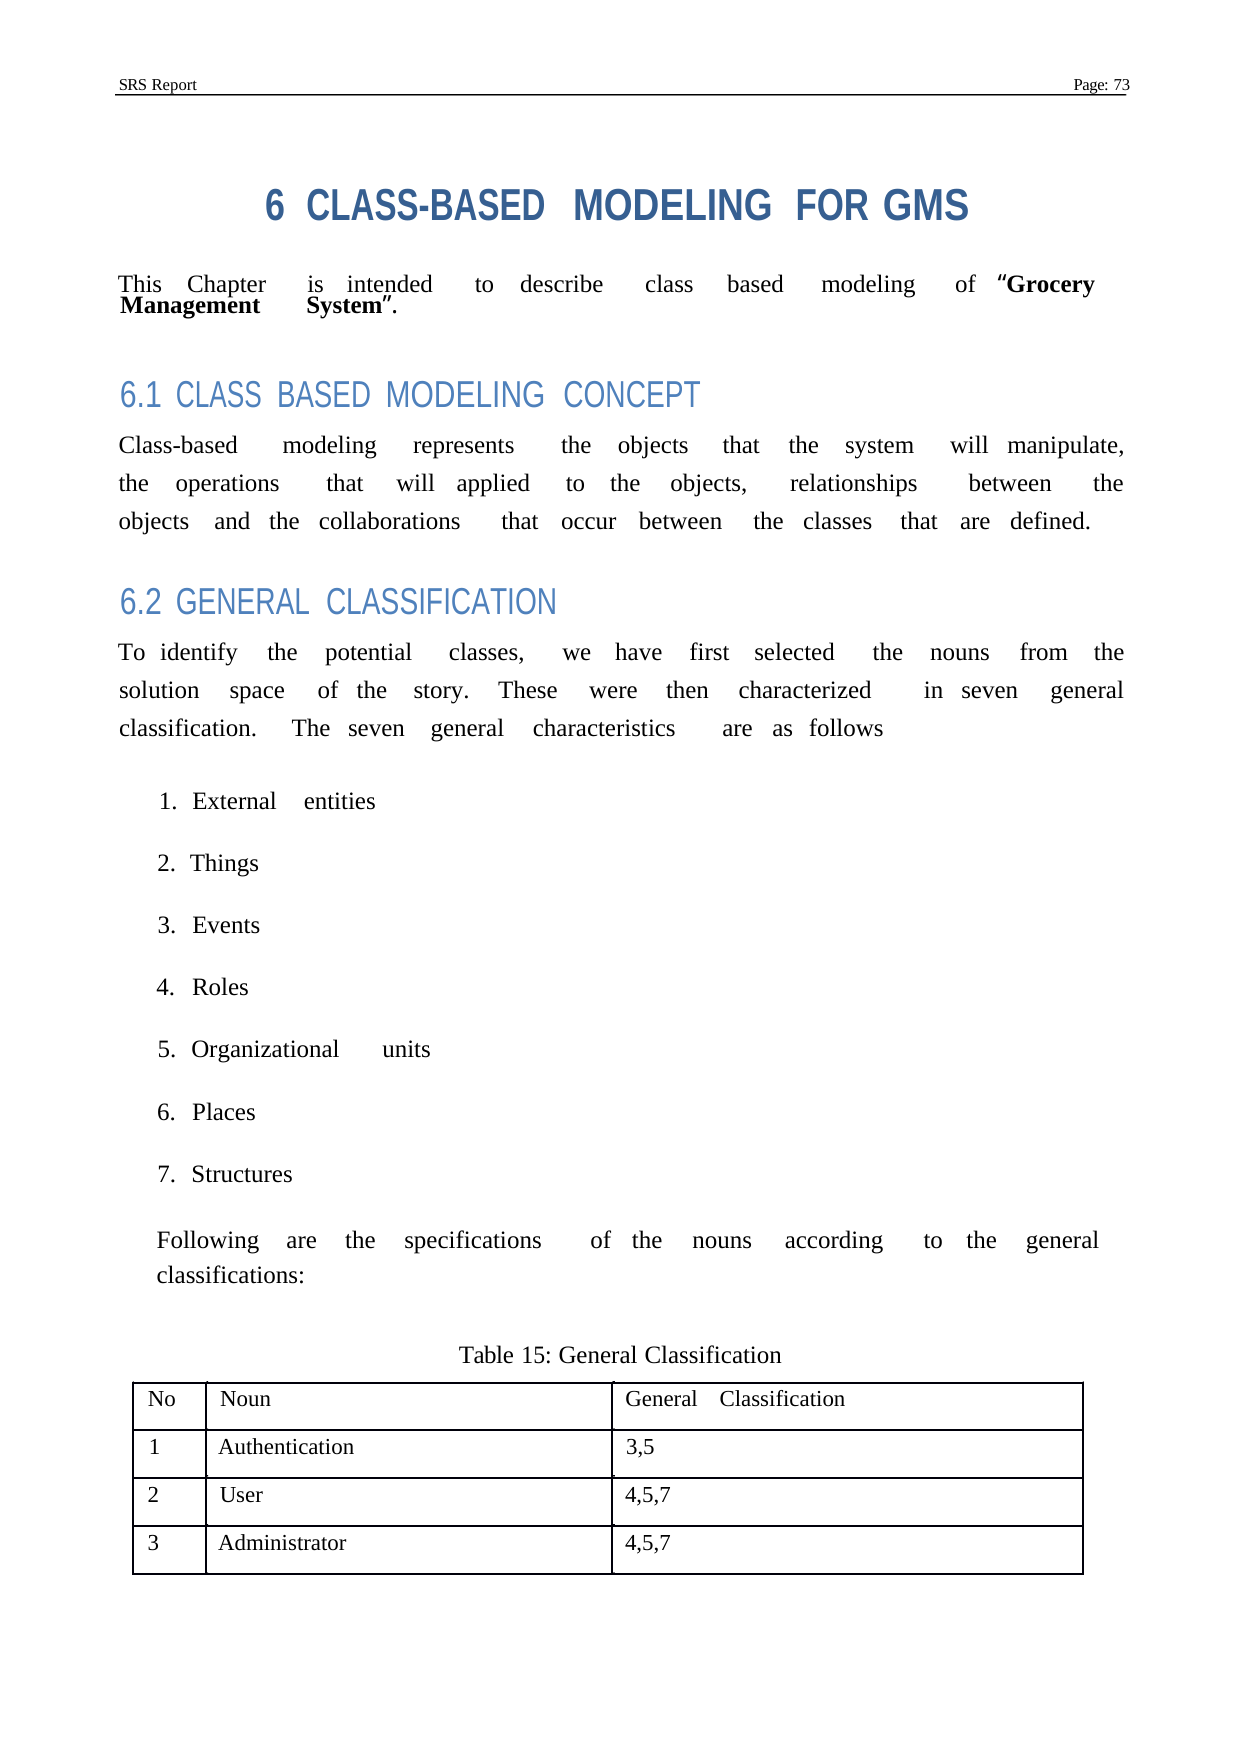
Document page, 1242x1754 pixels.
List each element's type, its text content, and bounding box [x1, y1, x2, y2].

text 6.2 GENERAL CLASSIFICATION [119, 585, 1133, 622]
table_cell 3 [134, 1527, 205, 1573]
text Table 15: General Classification [458, 1345, 1133, 1368]
text 2. Things [157, 852, 1133, 876]
table_cell Authentication [207, 1431, 611, 1477]
table_cell Administrator [207, 1527, 611, 1573]
text Class-based modeling represents the objects that the system will manipulate, the operations that will applied to the objects, relationships between the objects and the collaborations that occur between the classes that are defined. [118, 430, 1124, 535]
text 6.1 CLASS BASED MODELING CONCEPT [119, 377, 1133, 415]
text 3. Events [157, 914, 1133, 938]
table_header General Classification [613, 1384, 1082, 1429]
table_cell User [207, 1479, 611, 1525]
text SRS Report [119, 78, 1133, 94]
table_header No [134, 1384, 205, 1429]
text 7. Structures [157, 1163, 1133, 1187]
text 4. Roles [156, 977, 1133, 1001]
table_header Noun [207, 1384, 611, 1429]
table_cell 1 [134, 1431, 205, 1477]
text 6 CLASS-BASED MODELING FOR GMS [265, 184, 1133, 229]
table_cell 4,5,7 [613, 1479, 1082, 1525]
text 1. External entities [158, 790, 1133, 814]
table_cell 2 [134, 1479, 205, 1525]
table_cell 4,5,7 [613, 1527, 1082, 1573]
text 6. Places [157, 1101, 1133, 1125]
text 5. Organizational units [157, 1039, 1133, 1063]
table_cell 3,5 [613, 1431, 1082, 1477]
text To identify the potential classes, we have first selected the nouns from the solution space of the story. These were then characterized in seven general classification. The seven general characteristics are as follows [118, 637, 1124, 742]
text This Chapter is intended to describe class based modeling of “Grocery Management System”. [118, 273, 1125, 321]
text Following are the specifications of the nouns according to the general classifications: [156, 1226, 1124, 1289]
